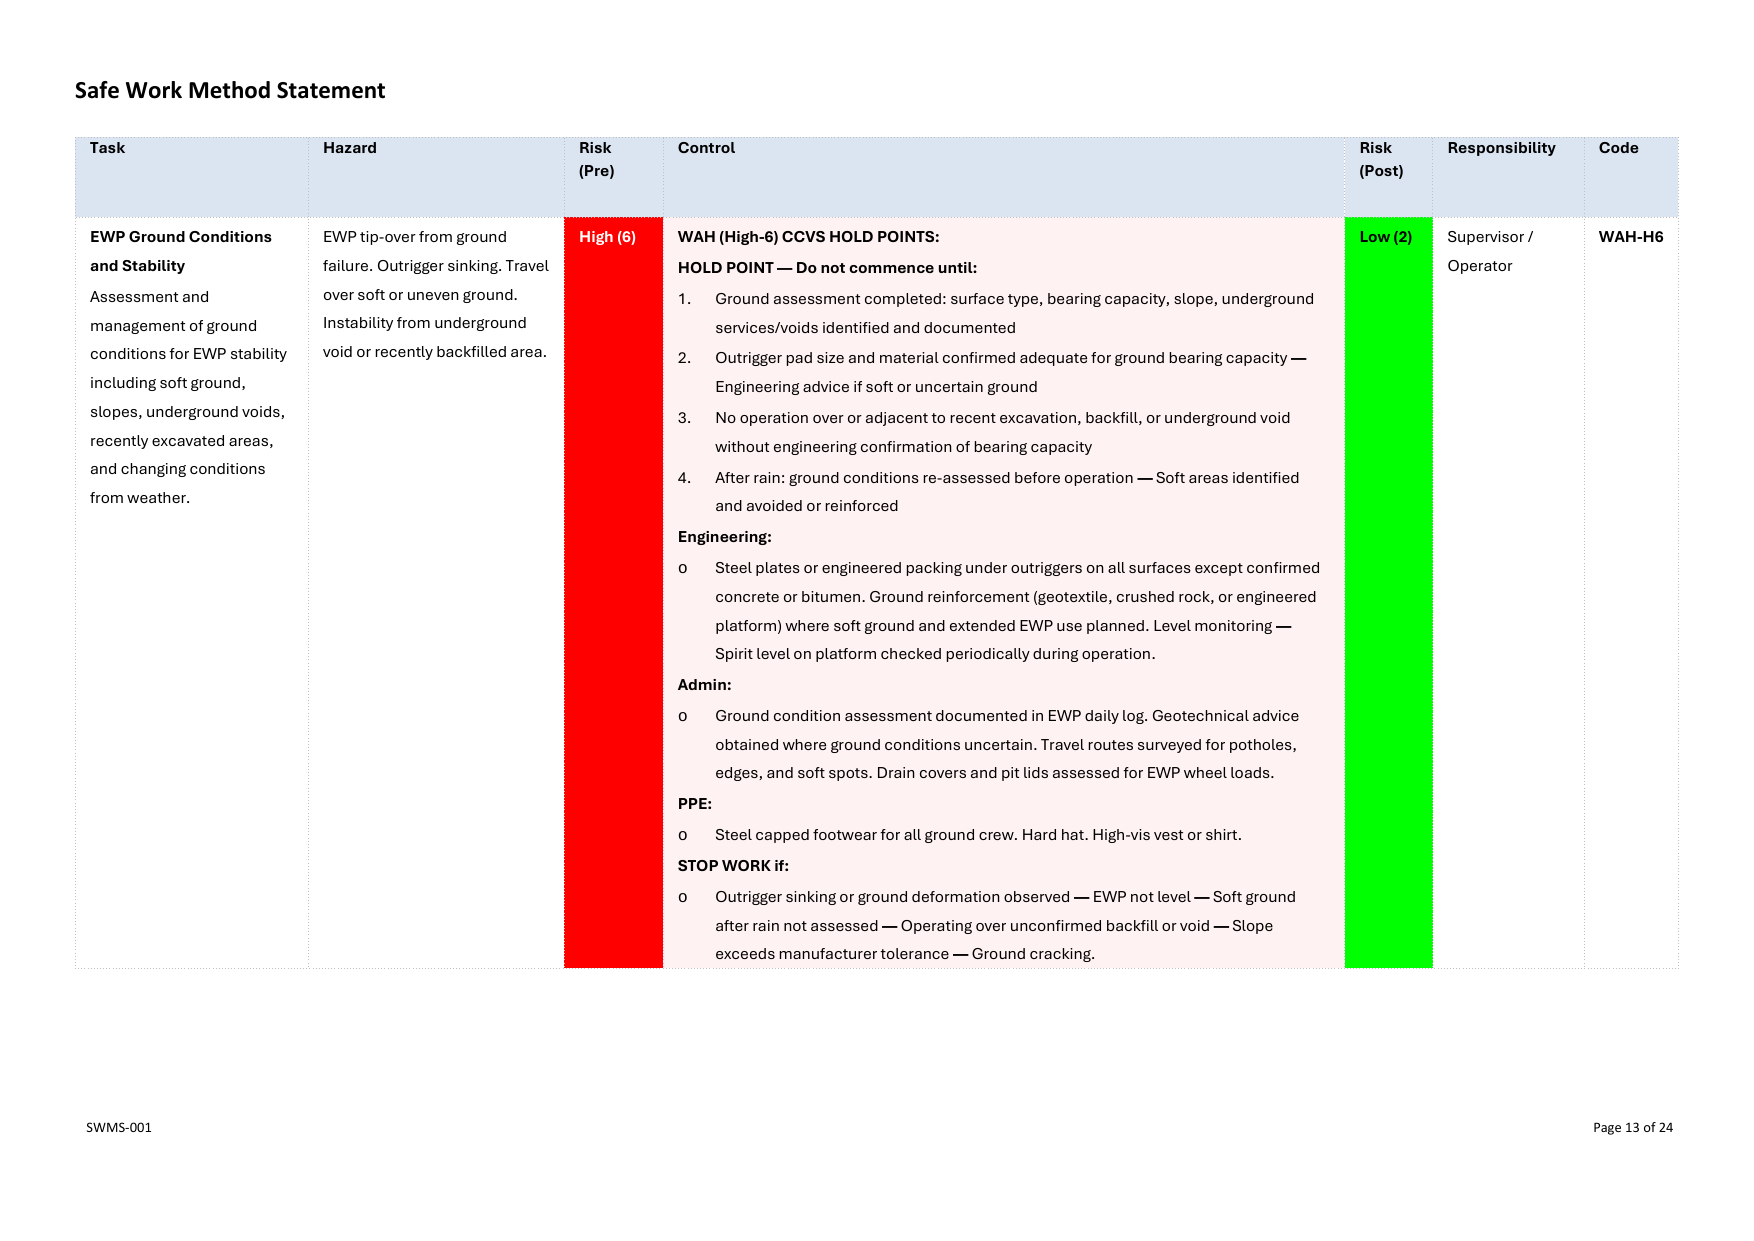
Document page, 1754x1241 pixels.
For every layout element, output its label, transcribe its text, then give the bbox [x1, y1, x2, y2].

table_header Risk (Pre) [564, 137, 663, 217]
table_header Task [75, 137, 308, 217]
table_header Code [1584, 137, 1678, 217]
table_header Control [663, 137, 1344, 217]
table_cell WAH-H6 [1584, 217, 1678, 968]
table_cell EWP tip-over from ground failure. Outrigger sinking. Travel over soft or uneven ground. Instability from underground void or recently backfilled area. [308, 217, 564, 968]
table_header Responsibility [1433, 137, 1584, 217]
table_cell WAH (High-6) CCVS HOLD POINTS: HOLD POINT — Do not commence until: Ground assessment completed: surface type, bearing capacity, slope, underground services/voids identified and documented Outrigger pad size and material confirmed adequate for ground bearing capacity — Engineering advice if soft or uncertain ground No operation over or adjacent to recent excavation, backfill, or underground void without engineering confirmation of bearing capacity After rain: ground conditions re-assessed before operation — Soft areas identified and avoided or reinforced Engineering: Steel plates or engineered packing under outriggers on all surfaces except confirmed concrete or bitumen. Ground reinforcement (geotextile, crushed rock, or engineered platform) where soft ground and extended EWP use planned. Level monitoring — Spirit level on platform checked periodically during operation. Admin: Ground condition assessment documented in EWP daily log. Geotechnical advice obtained where ground conditions uncertain. Travel routes surveyed for potholes, edges, and soft spots. Drain covers and pit lids assessed for EWP wheel loads. PPE: Steel capped footwear for all ground crew. Hard hat. High-vis vest or shirt. STOP WORK if: Outrigger sinking or ground deformation observed — EWP not level — Soft ground after rain not assessed — Operating over unconfirmed backfill or void — Slope exceeds manufacturer tolerance — Ground cracking. [663, 217, 1344, 968]
table_header Risk (Post) [1345, 137, 1433, 217]
table_cell EWP Ground Conditions and Stability Assessment and management of ground conditions for EWP stability including soft ground, slopes, underground voids, recently excavated areas, and changing conditions from weather. [75, 217, 308, 968]
table_cell Low (2) [1345, 217, 1433, 968]
table_header Hazard [308, 137, 564, 217]
table_cell High (6) [564, 217, 663, 968]
table_cell Supervisor / Operator [1433, 217, 1584, 968]
